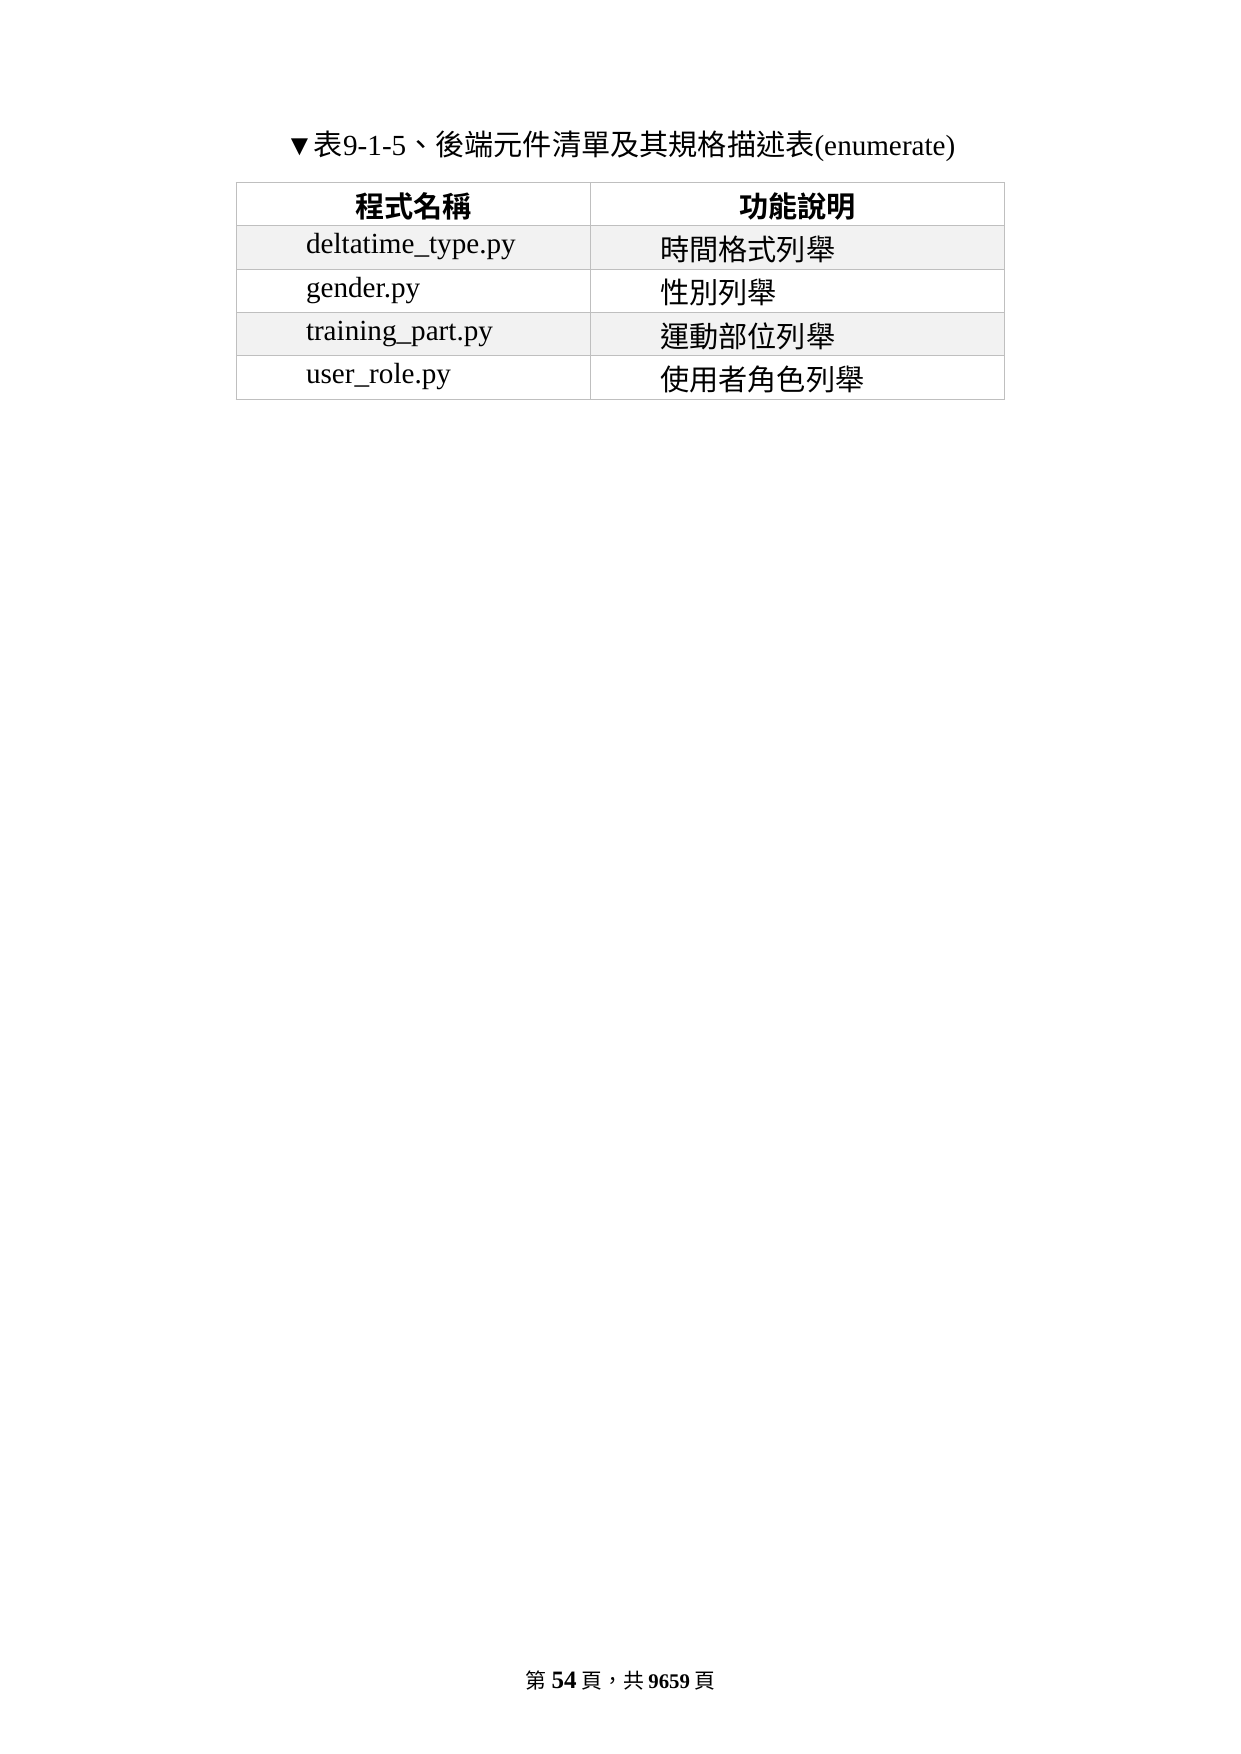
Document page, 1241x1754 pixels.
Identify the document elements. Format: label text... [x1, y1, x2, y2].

table_cell deltatime_type.py [237, 226, 590, 269]
table_header 功能說明 [591, 183, 1004, 225]
table_cell user_role.py [237, 356, 590, 399]
table_cell 運動部位列舉 [591, 313, 1004, 355]
table_cell 性別列舉 [591, 270, 1004, 312]
table_cell training_part.py [237, 313, 590, 355]
table_cell 使用者角色列舉 [591, 356, 1004, 399]
table_header 程式名稱 [237, 183, 590, 225]
table_cell gender.py [237, 270, 590, 312]
table_cell 時間格式列舉 [591, 226, 1004, 269]
